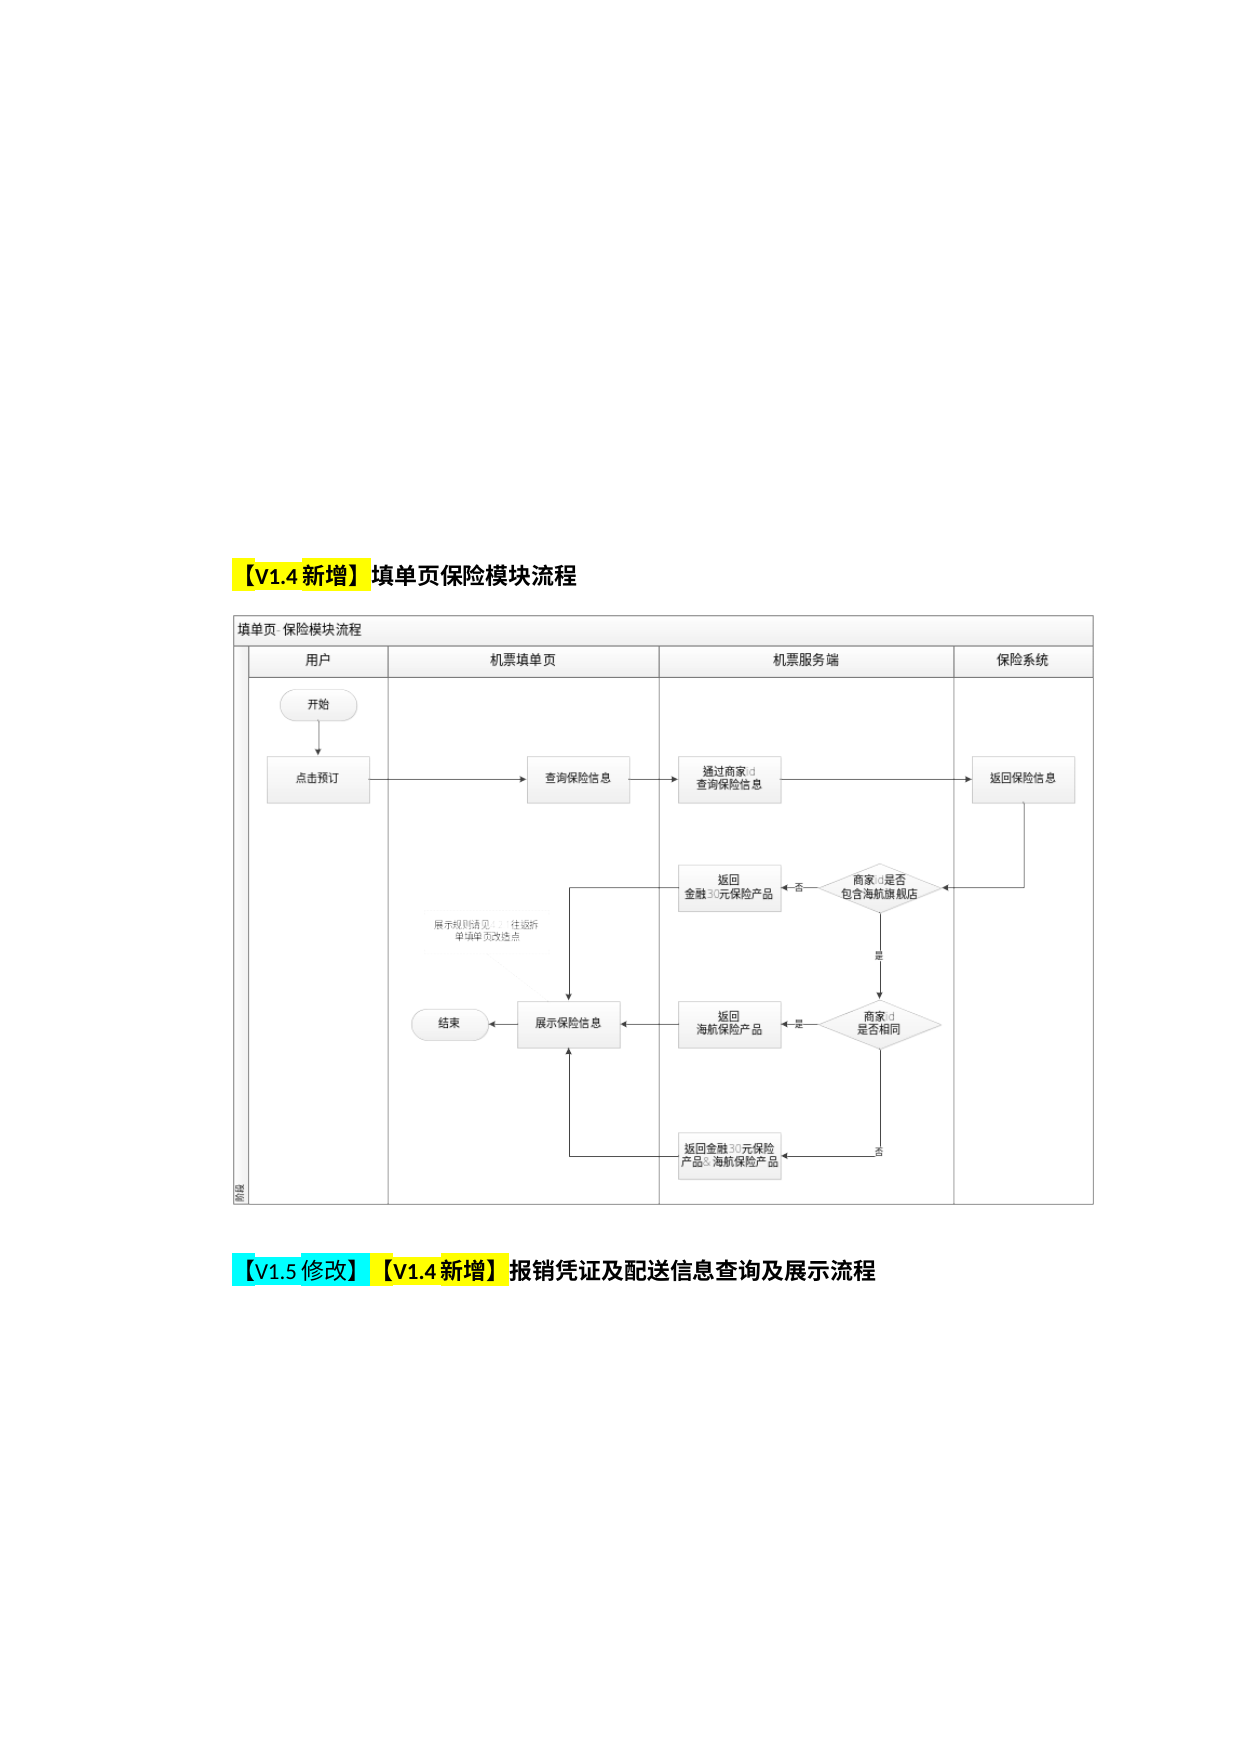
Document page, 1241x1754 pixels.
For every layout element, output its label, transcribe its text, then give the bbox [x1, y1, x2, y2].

text 【V1.4新增】填单页保险模块流程 [232, 542, 1053, 607]
text 【V1.5修改】【V1.4新增】报销凭证及配送信息查询及展示流程 [232, 1237, 1053, 1302]
